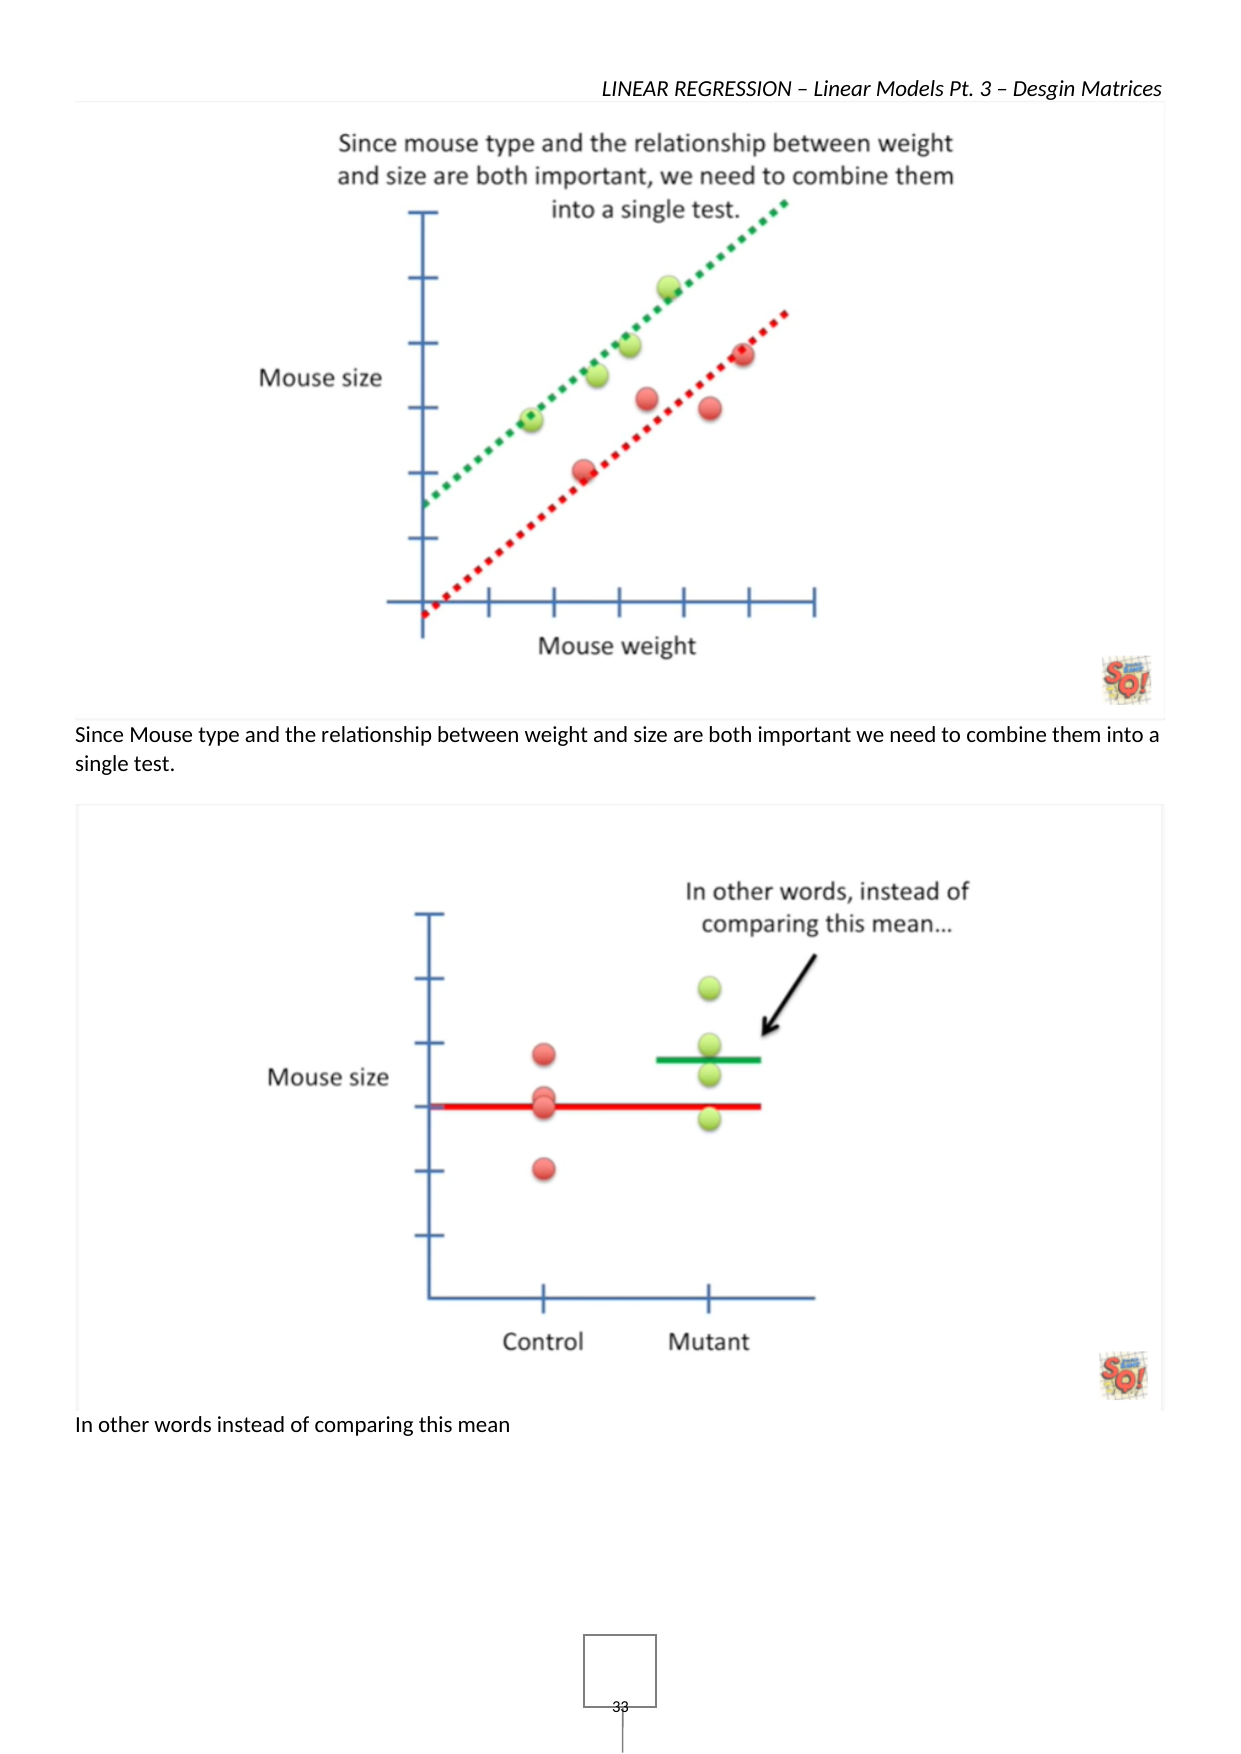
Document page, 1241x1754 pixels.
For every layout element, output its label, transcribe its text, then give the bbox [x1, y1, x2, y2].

text Since Mouse type and the relationship between weight and size are both important we need to combine them into a single test. [75, 721, 1165, 777]
picture [75, 804, 1166, 1411]
picture [75, 101, 1166, 721]
text In other words instead of comparing this mean [75, 1411, 1165, 1438]
